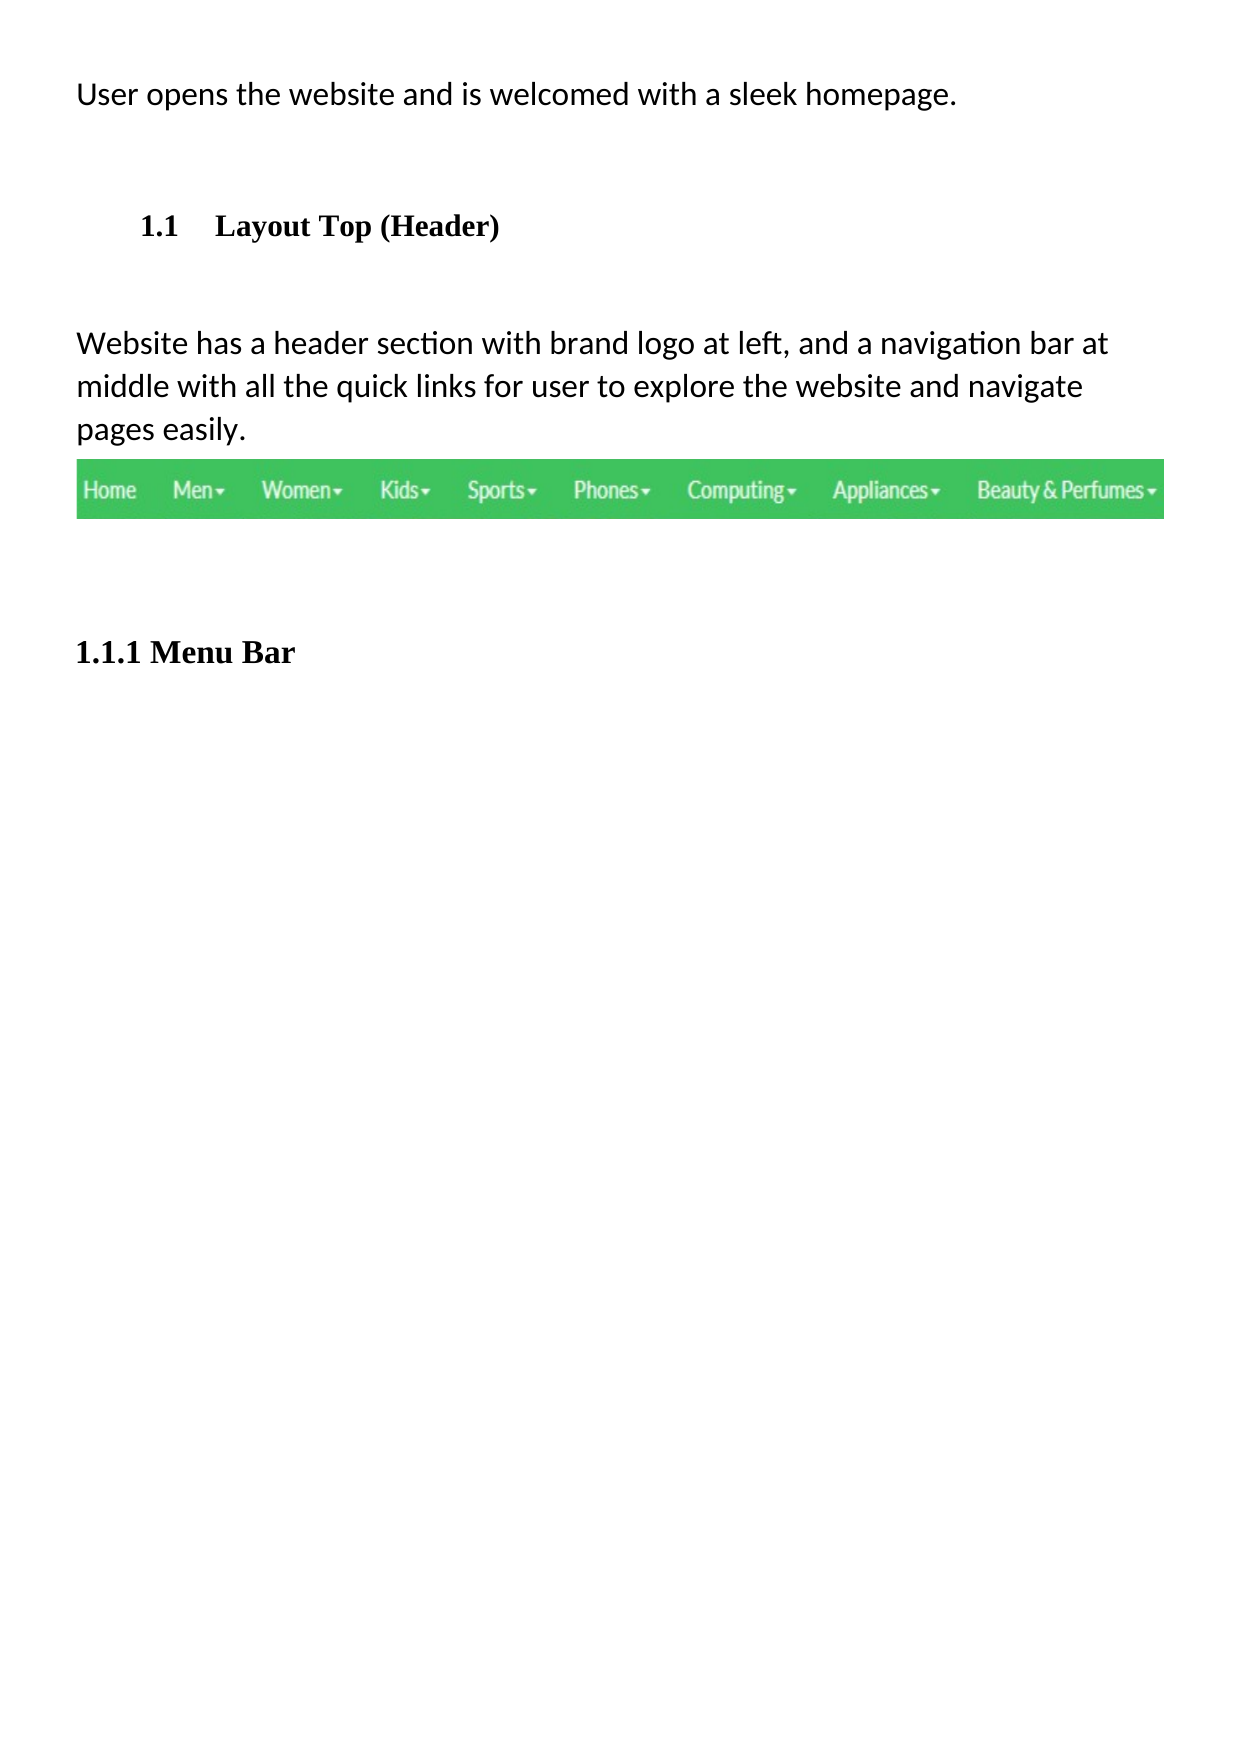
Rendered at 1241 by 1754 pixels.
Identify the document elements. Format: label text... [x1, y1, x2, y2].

picture [76, 459, 1164, 519]
text User opens the website and is welcomed with a sleek homepage. [76, 73, 1180, 114]
subtitle Menu Bar [75, 632, 1180, 670]
text 1.1 Layout Top (Header) [140, 207, 1180, 243]
text Website has a header section with brand logo at left, and a navigation bar at middle with all the quick links for user to explore the website and navigate pages easily. [76, 322, 1115, 448]
